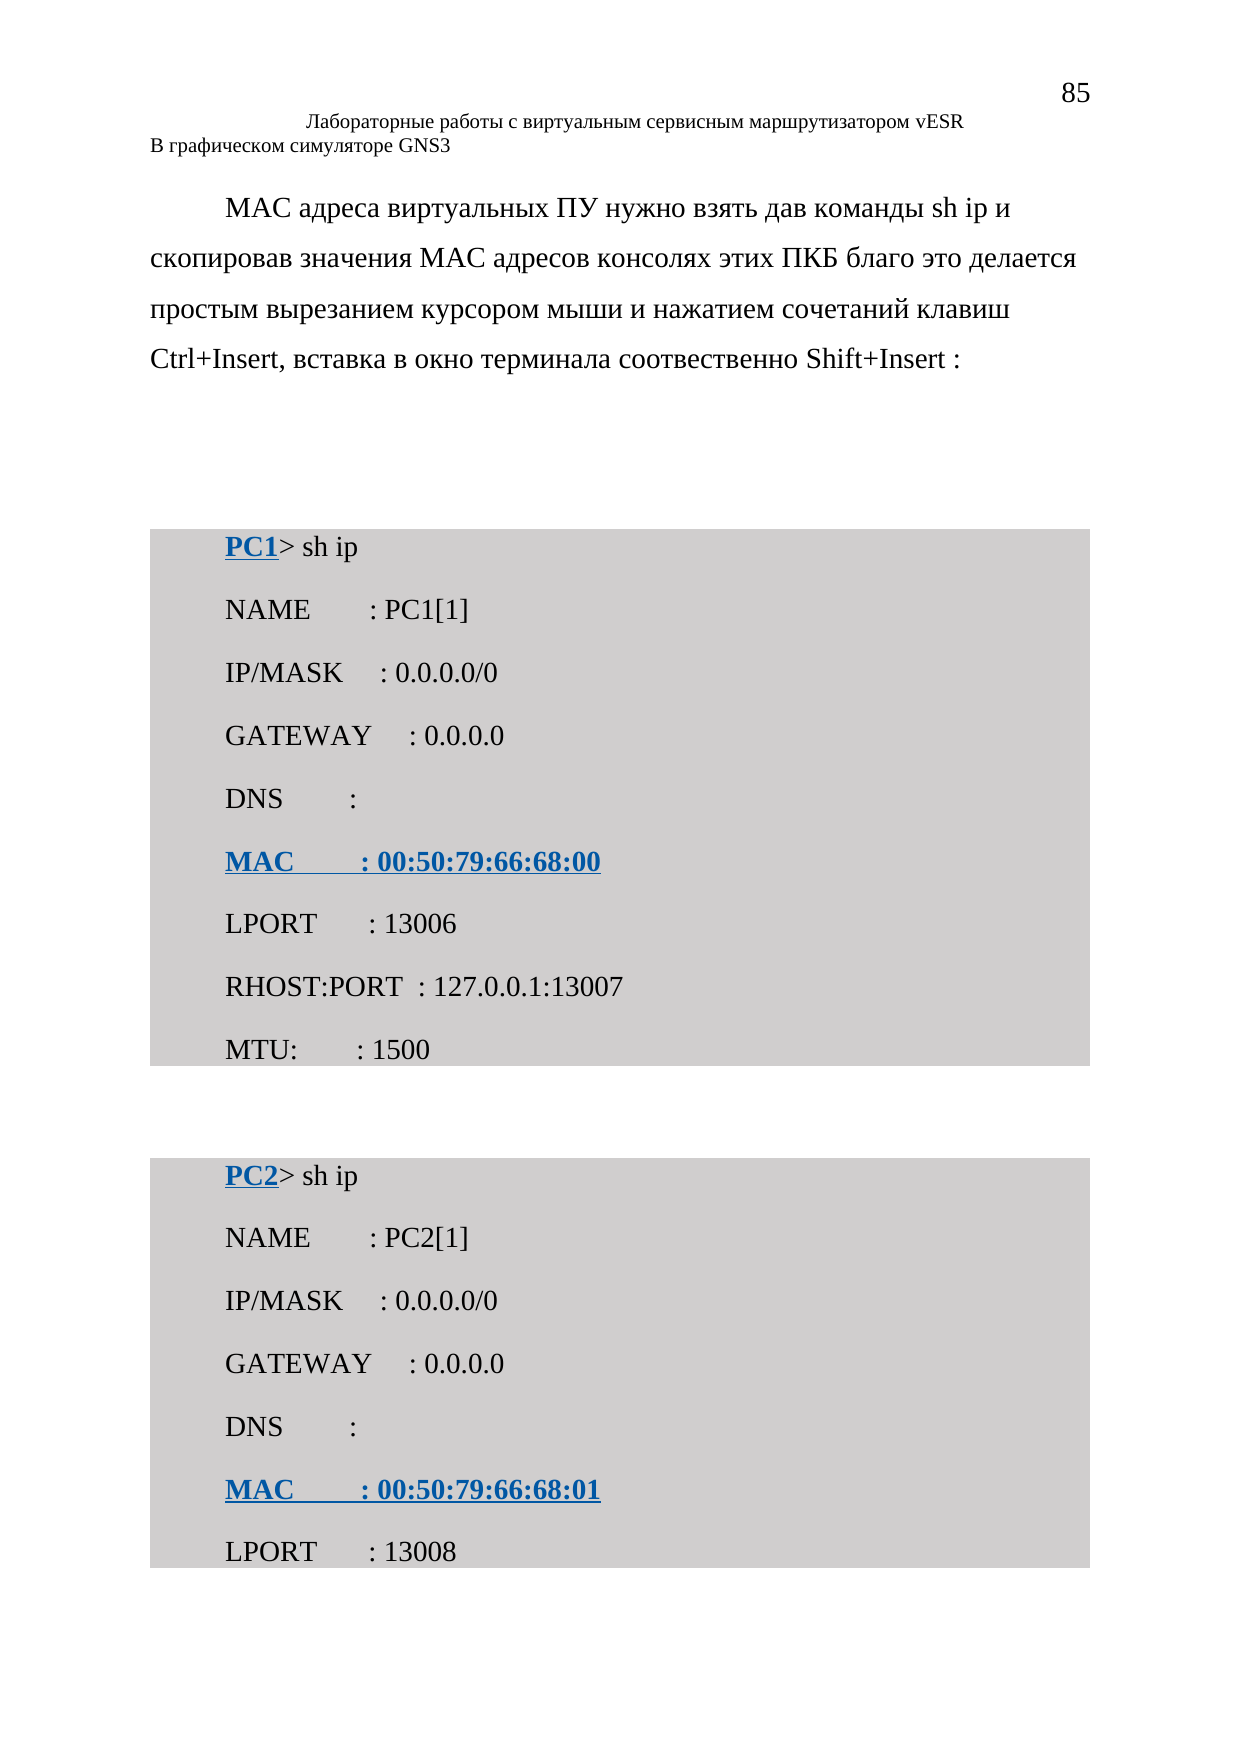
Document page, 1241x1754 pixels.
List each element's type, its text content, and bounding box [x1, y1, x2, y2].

text IP/MASK : 0.0.0.0/0 [150, 655, 1090, 689]
text LPORT : 13006 [150, 906, 1090, 940]
text PC1> sh ip [150, 529, 1090, 563]
text DNS : [150, 1409, 1090, 1442]
text LPORT : 13008 [150, 1534, 1090, 1568]
text MAC : 00:50:79:66:68:01 [150, 1472, 1090, 1505]
text PC2> sh ip [150, 1158, 1090, 1191]
text RHOST:PORT : 127.0.0.1:13007 [150, 969, 1090, 1003]
text NAME : PC2[1] [150, 1221, 1090, 1254]
text IP/MASK : 0.0.0.0/0 [150, 1283, 1090, 1317]
text DNS : [150, 781, 1090, 814]
text MAC : 00:50:79:66:68:00 [150, 844, 1090, 877]
text GATEWAY : 0.0.0.0 [150, 1346, 1090, 1380]
text NAME : PC1[1] [150, 592, 1090, 626]
text МАС адреса виртуальных ПУ нужно взять дав команды sh ip и скопировав значения МАС адресов консолях этих ПКБ благо это делается простым вырезанием курсором мыши и нажатием сочетаний клавиш Ctrl+Insert, вставка в окно терминала соотвественно Shift+Insert : [150, 190, 1090, 375]
text GATEWAY : 0.0.0.0 [150, 718, 1090, 752]
text MTU: : 1500 [150, 1032, 1090, 1066]
